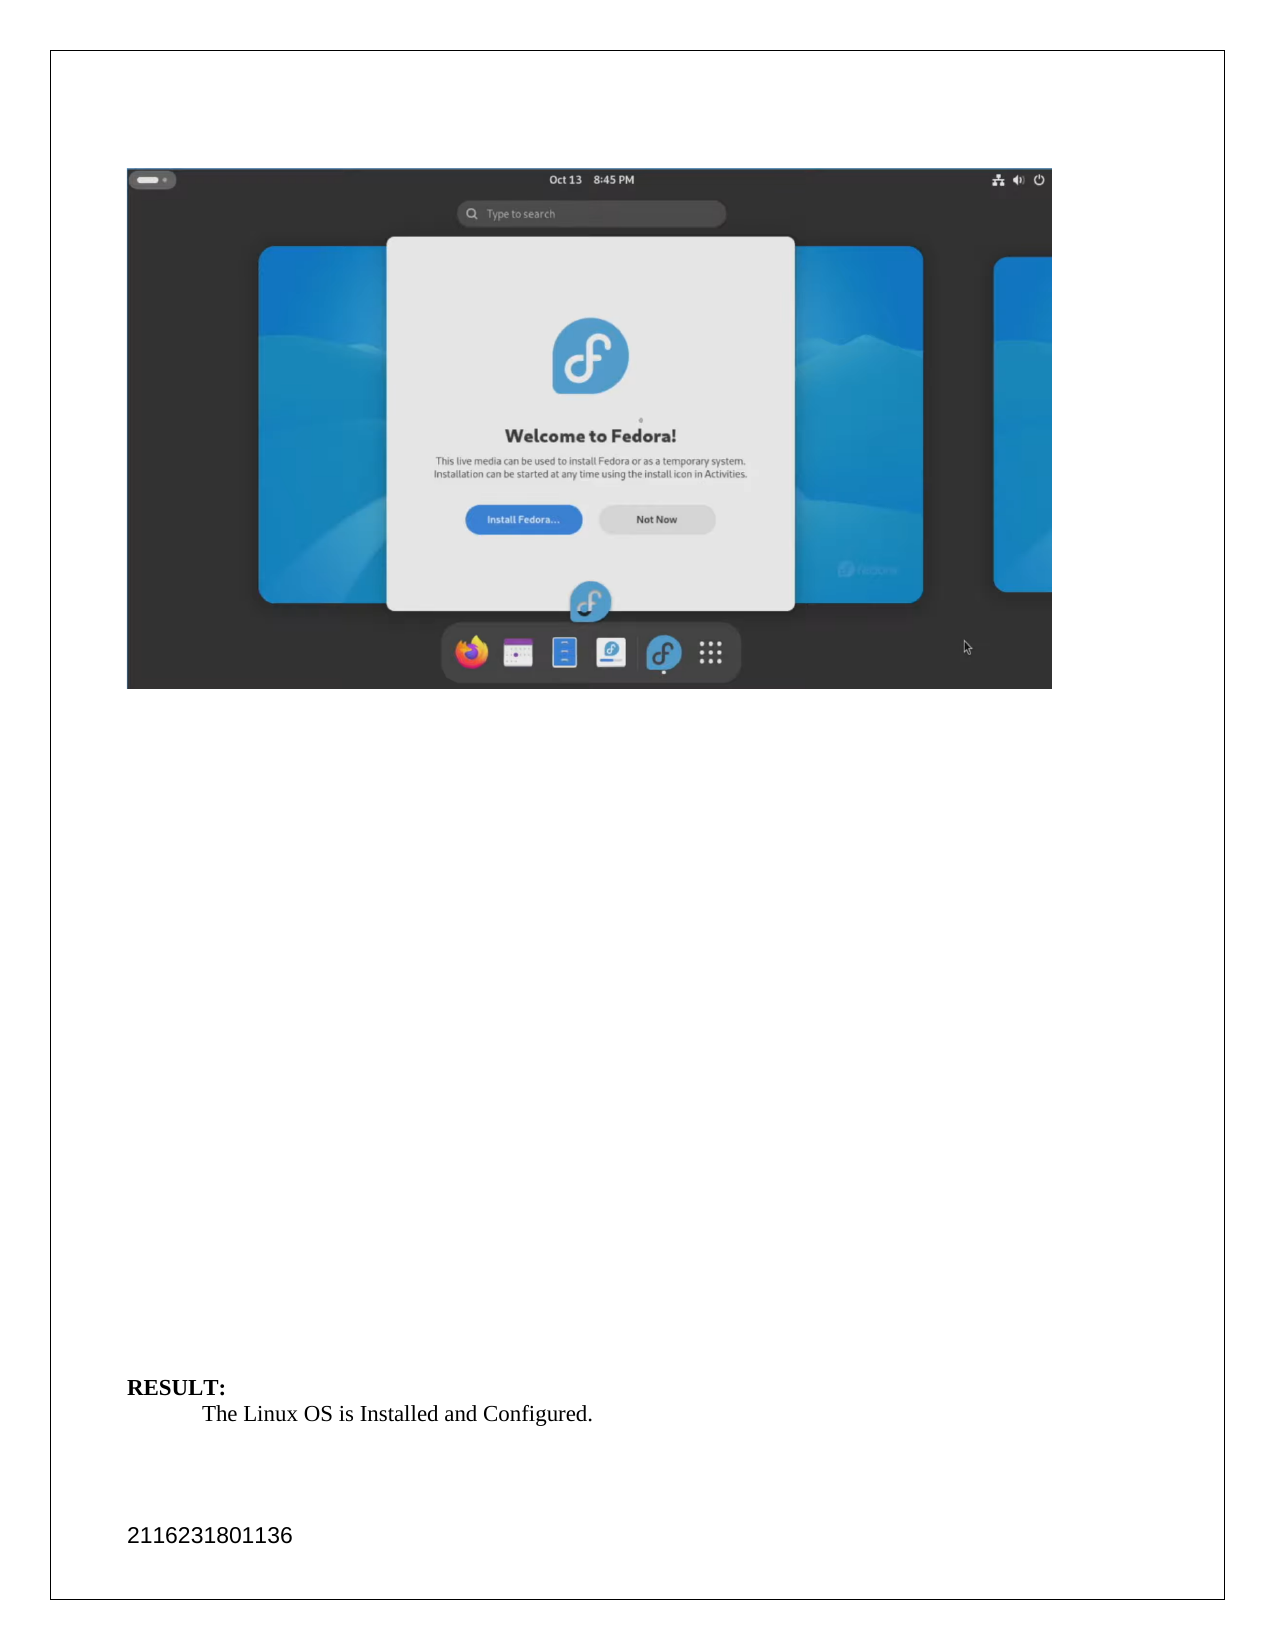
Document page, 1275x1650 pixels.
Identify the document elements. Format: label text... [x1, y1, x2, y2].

text RESULT: [127, 1374, 1154, 1401]
picture [126, 168, 1052, 689]
text The Linux OS is Installed and Configured. [127, 1401, 1154, 1427]
